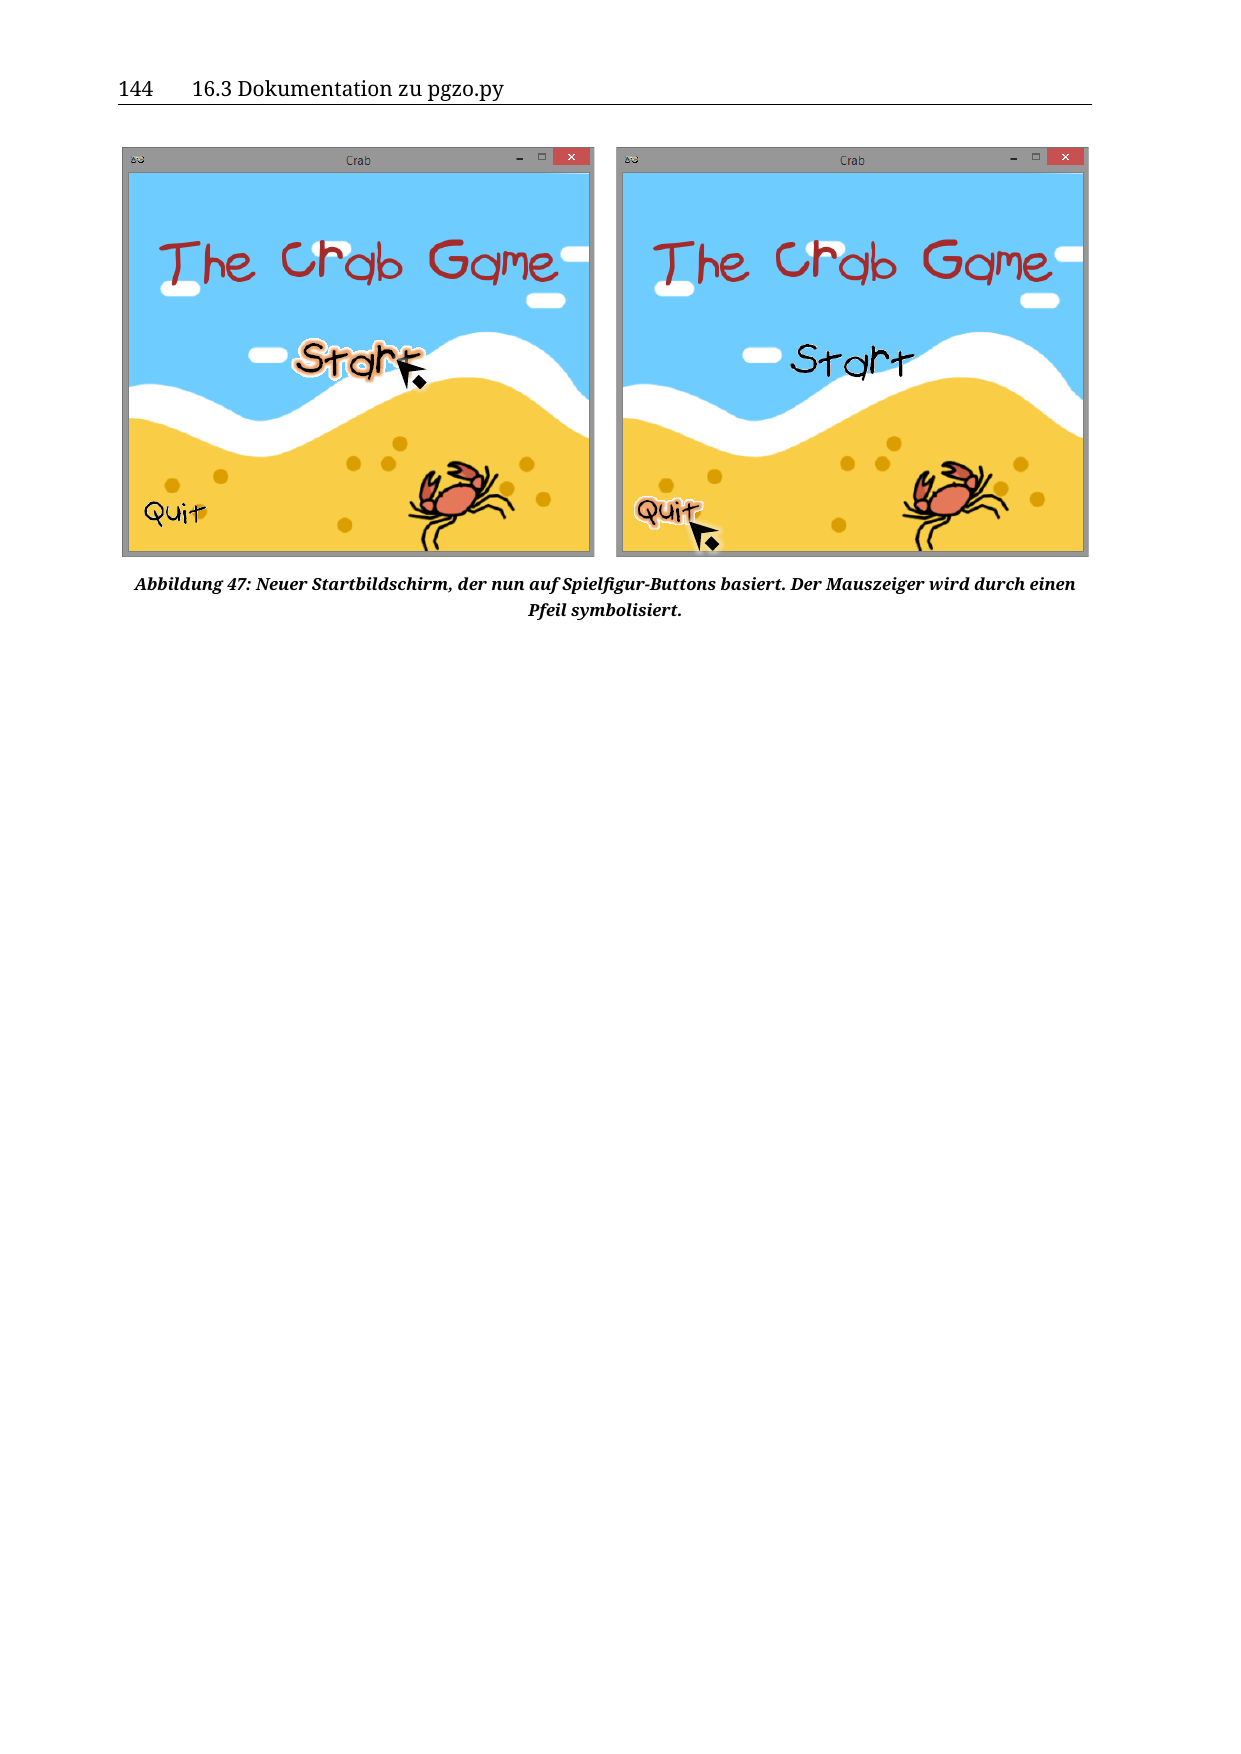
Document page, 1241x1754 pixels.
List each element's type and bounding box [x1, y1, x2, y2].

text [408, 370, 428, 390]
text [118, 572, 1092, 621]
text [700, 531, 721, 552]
picture [616, 147, 1089, 557]
picture [122, 147, 595, 557]
